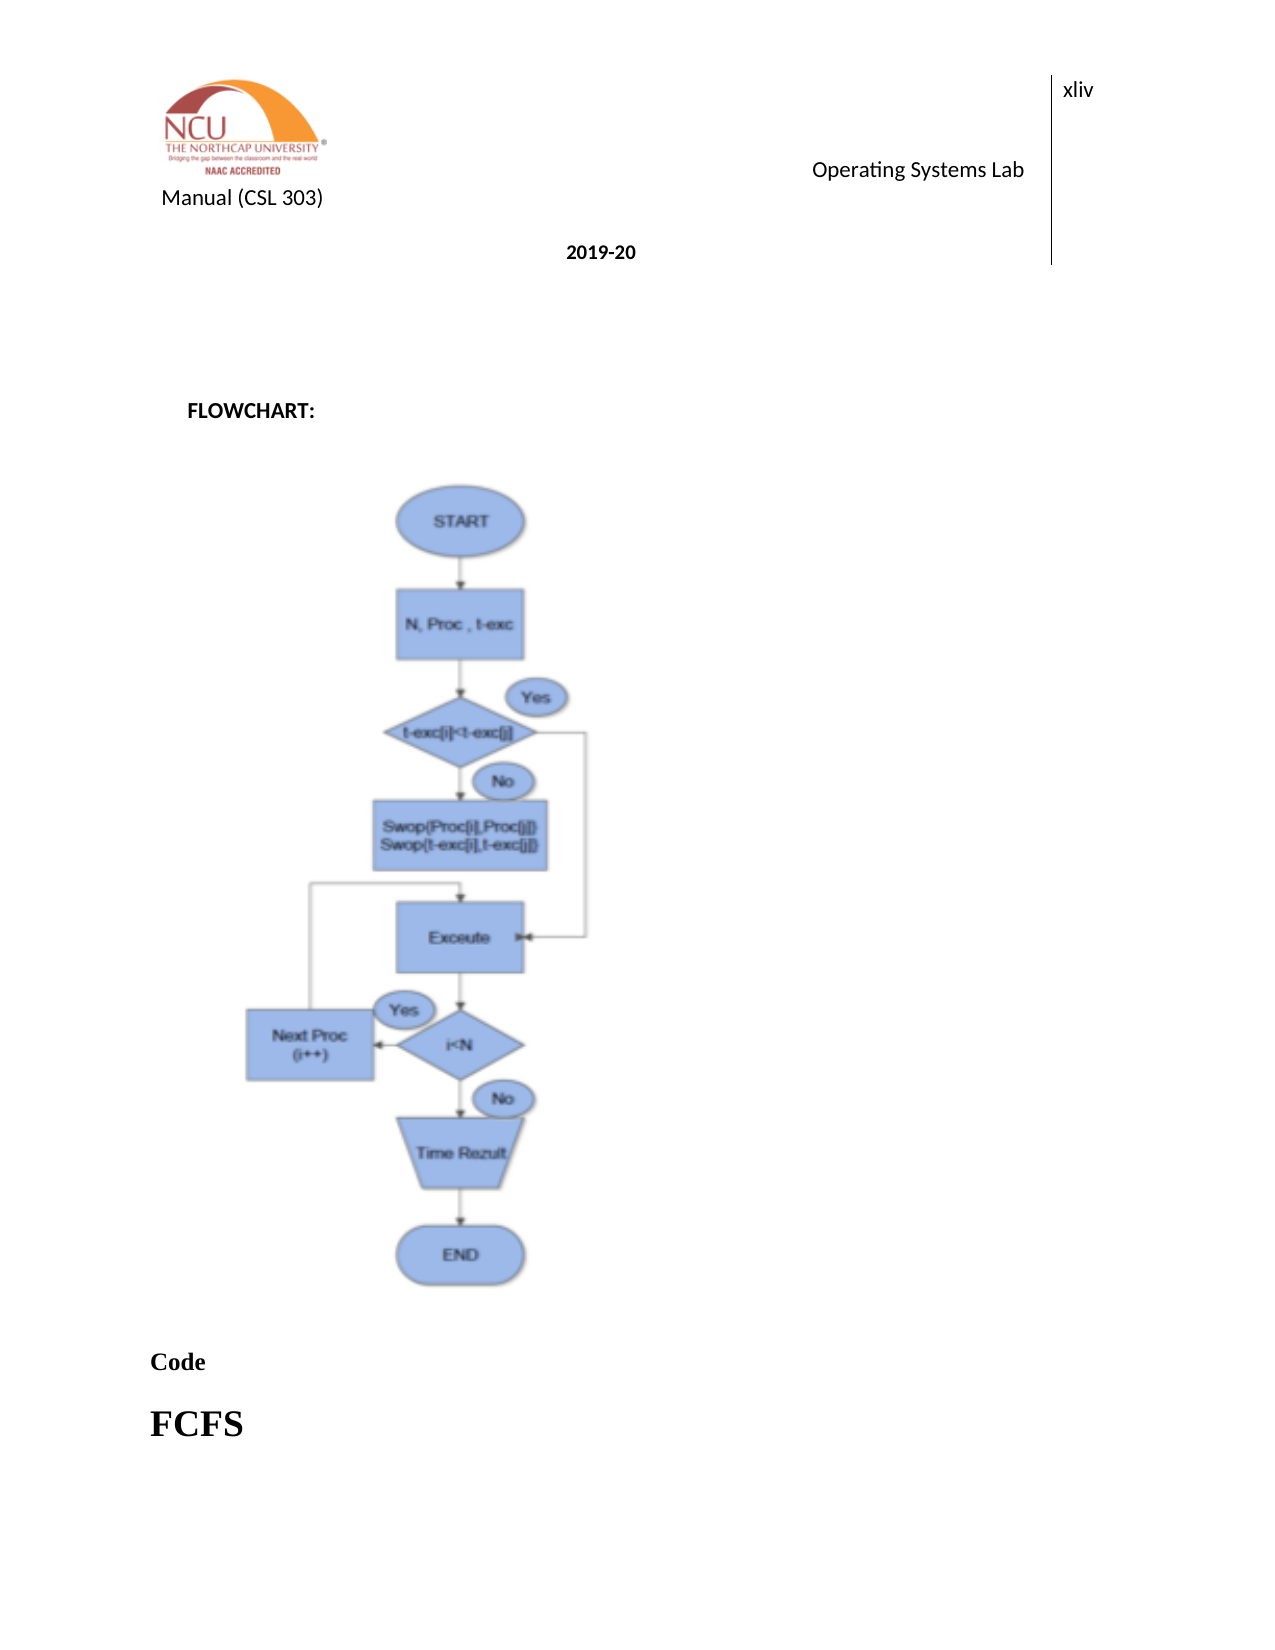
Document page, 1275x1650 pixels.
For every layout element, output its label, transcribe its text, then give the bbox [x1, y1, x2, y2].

picture [161, 75, 328, 178]
text FLOWCHART: [187, 396, 1125, 424]
text Code [150, 1347, 1125, 1376]
picture [150, 449, 848, 1322]
text FCFS [150, 1401, 1125, 1444]
